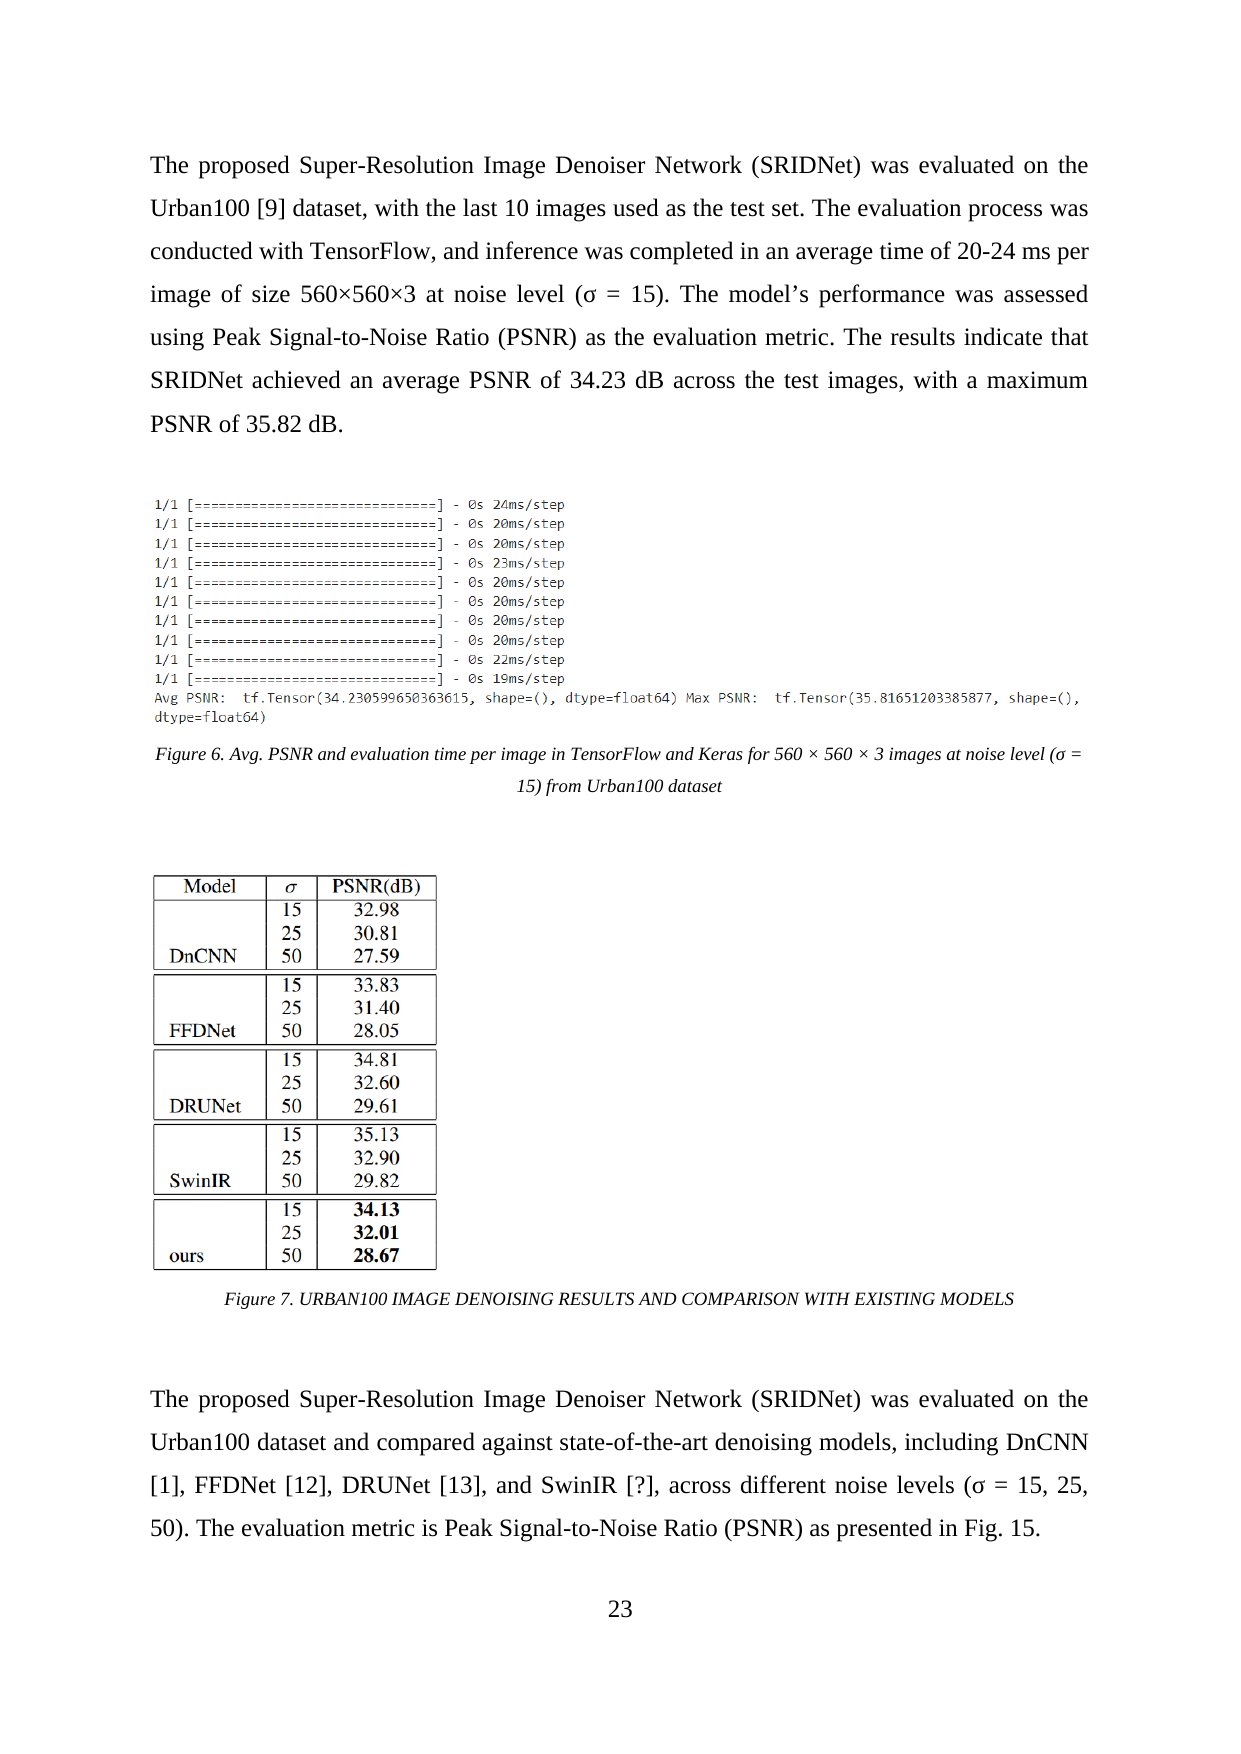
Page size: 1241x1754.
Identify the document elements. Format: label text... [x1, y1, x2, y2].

text The proposed Super-Resolution Image Denoiser Network (SRIDNet) was evaluated on the Urban100 [9] dataset, with the last 10 images used as the test set. The evaluation process was conducted with TensorFlow, and inference was completed in an average time of 20-24 ms per image of size 560×560×3 at noise level (σ = 15). The model’s performance was assessed using Peak Signal-to-Noise Ratio (PSNR) as the evaluation metric. The results indicate that SRIDNet achieved an average PSNR of 34.23 dB across the test images, with a maximum PSNR of 35.82 dB. [150, 150, 1090, 437]
picture [150, 871, 440, 1274]
text Figure 7. URBAN100 IMAGE DENOISING RESULTS AND COMPARISON WITH EXISTING MODELS [150, 1288, 1090, 1309]
text The proposed Super-Resolution Image Denoiser Network (SRIDNet) was evaluated on the Urban100 dataset and compared against state-of-the-art denoising models, including DnCNN [1], FFDNet [12], DRUNet [13], and SwinIR [?], across different noise levels (σ = 15, 25, 50). The evaluation metric is Peak Signal-to-Noise Ratio (PSNR) as presented in Fig. 15. [150, 1384, 1090, 1542]
picture [150, 495, 1088, 729]
text Figure 6. Avg. PSNR and evaluation time per image in TensorFlow and Keras for 560 × 560 × 3 images at noise level (σ = 15) from Urban100 dataset [150, 743, 1090, 797]
